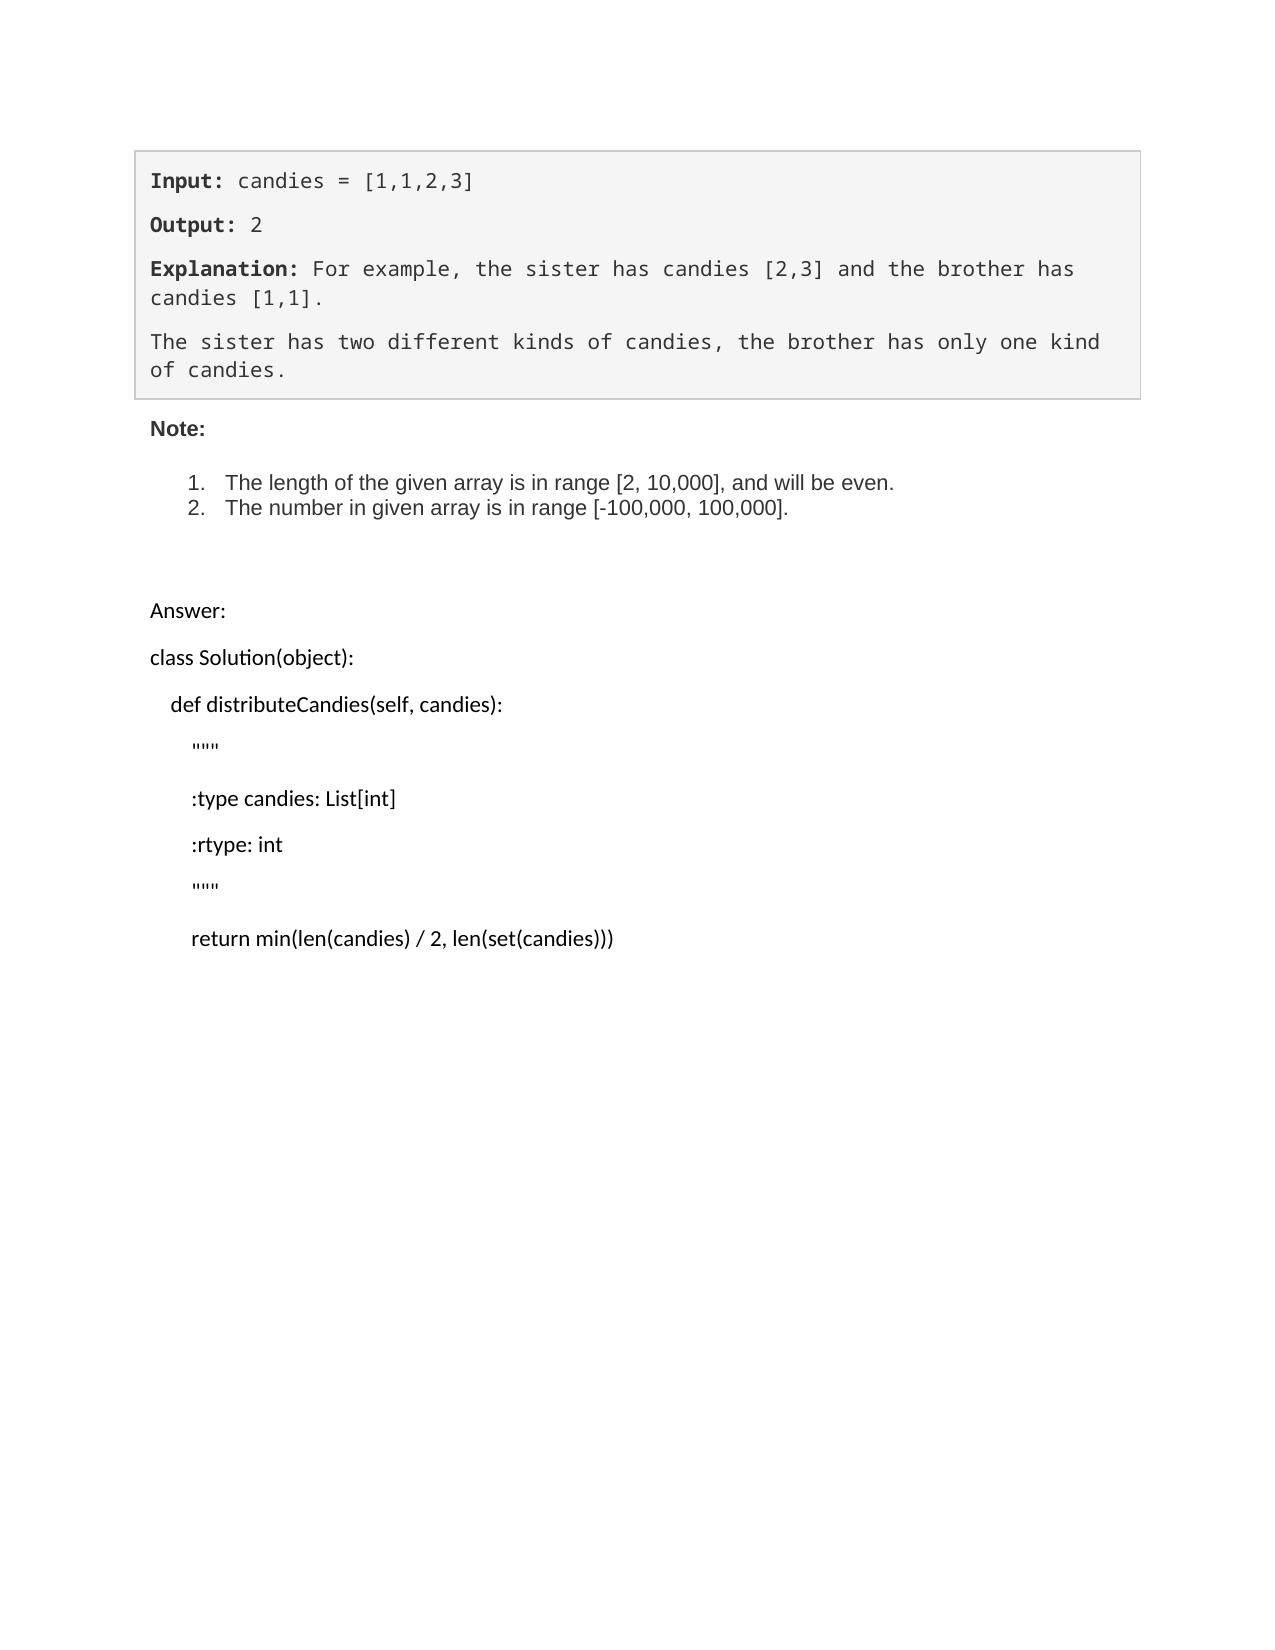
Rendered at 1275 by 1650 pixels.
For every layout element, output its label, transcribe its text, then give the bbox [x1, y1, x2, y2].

text :rtype: int [150, 831, 1125, 859]
text return min(len(candies) / 2, len(set(candies))) [150, 924, 1125, 952]
text class Solution(object): [150, 643, 1125, 671]
text def distributeCandies(self, candies): [150, 690, 1125, 718]
text """ [150, 737, 1125, 765]
text :type candies: List[int] [150, 784, 1125, 812]
list The number in given array is in range [-100,000, 100,000]. [187, 495, 1125, 520]
list The length of the given array is in range [2, 10,000], and will be even. [187, 470, 1125, 495]
text Input: candies = [1,1,2,3] [136, 152, 1140, 194]
text Note: [150, 415, 1125, 441]
text """ [150, 877, 1125, 906]
text Output: 2 [136, 194, 1140, 238]
text Explanation: For example, the sister has candies [2,3] and the brother has candies [1,1]. [136, 238, 1140, 311]
text The sister has two different kinds of candies, the brother has only one kind of candies. [136, 311, 1140, 398]
text Answer: [150, 596, 1125, 624]
